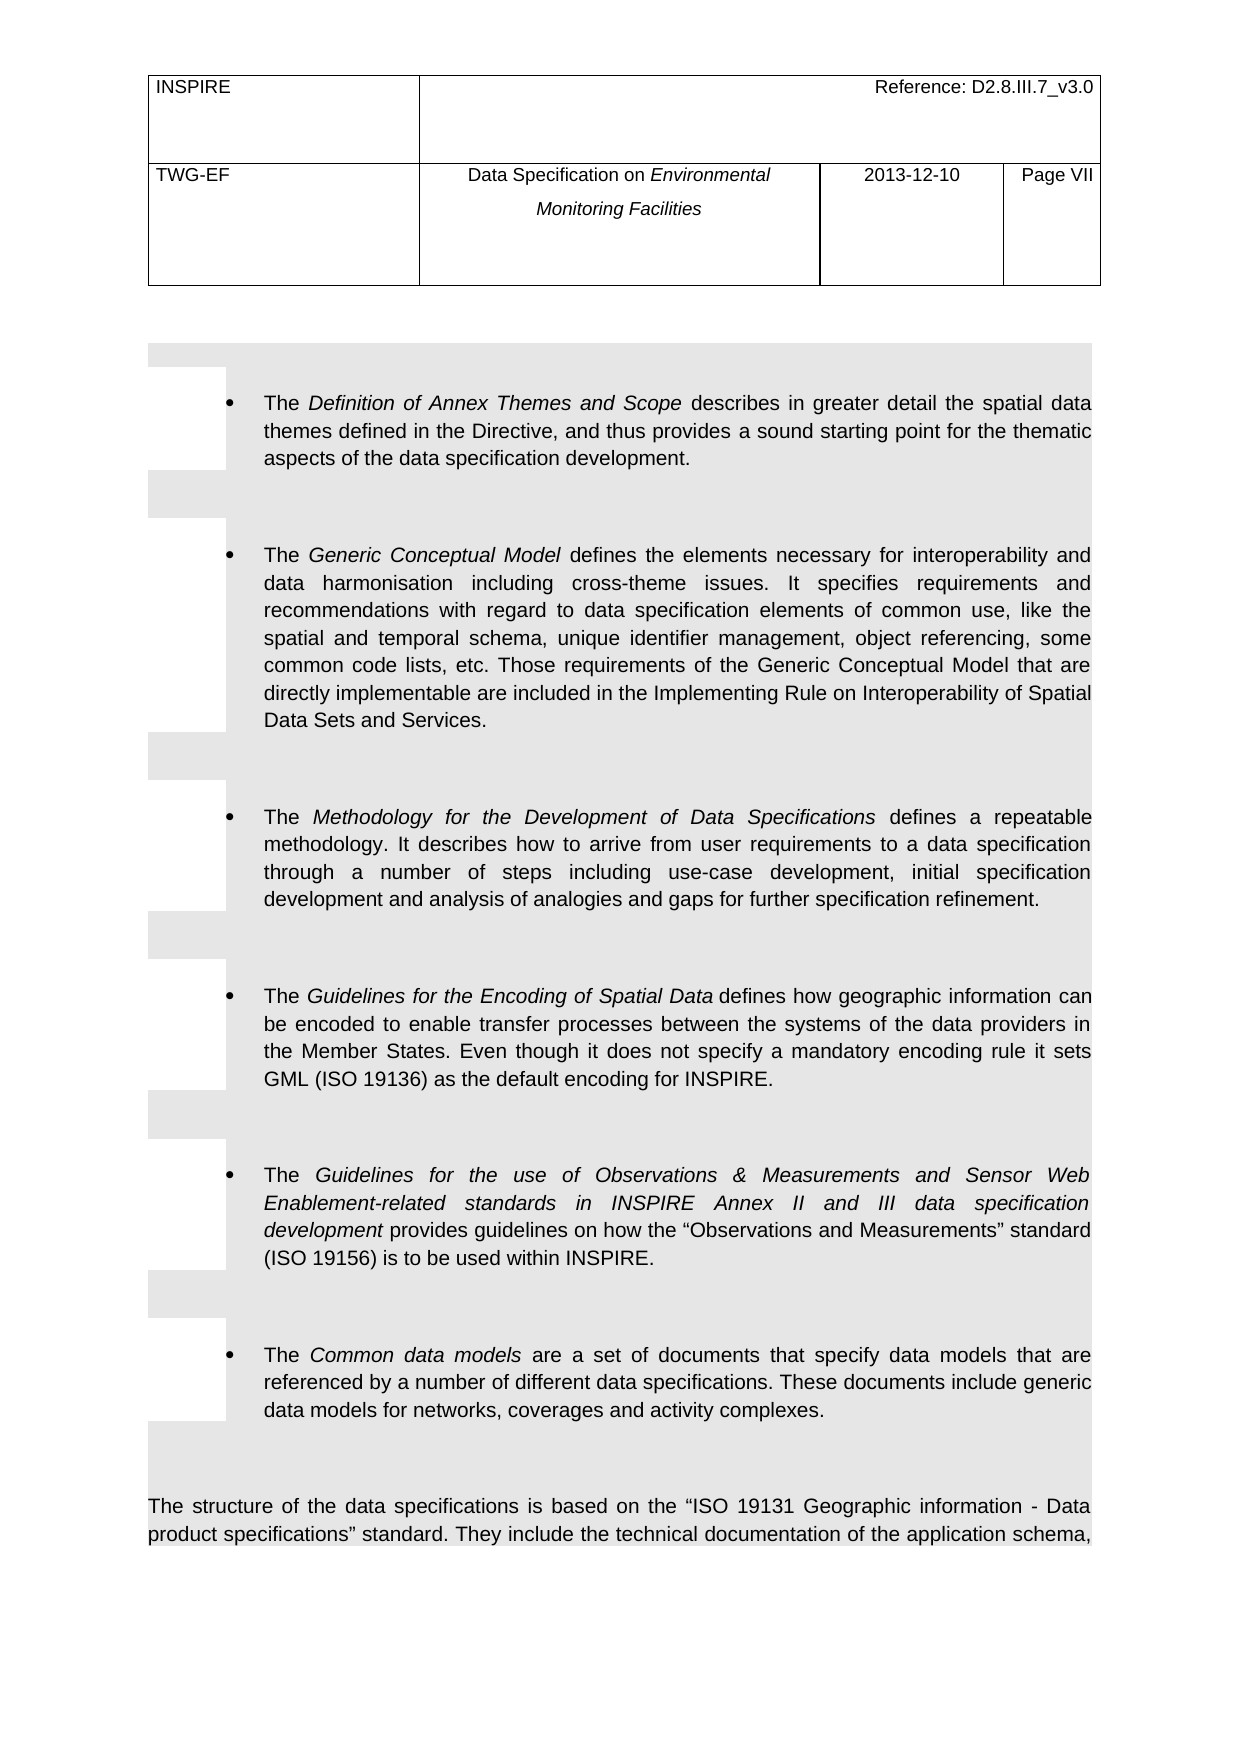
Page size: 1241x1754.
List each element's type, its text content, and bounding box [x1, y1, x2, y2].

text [148, 1494, 1092, 1546]
list The Common data models are a set of documents that specify data models that are referenced by a number of different data specifications. These documents include generic data models for networks, coverages and activity complexes. [226, 1342, 1092, 1422]
list The Methodology for the Development of Data Specifications defines a repeatable methodology. It describes how to arrive from user requirements to a data specification through a number of steps including use-case development, initial specification development and analysis of analogies and gaps for further specification refinement. [226, 805, 1092, 911]
list The Generic Conceptual Model defines the elements necessary for interoperability and data harmonisation including cross-theme issues. It specifies requirements and recommendations with regard to data specification elements of common use, like the spatial and temporal schema, unique identifier management, object referencing, some common code lists, etc. Those requirements of the Generic Conceptual Model that are directly implementable are included in the Implementing Rule on Interoperability of Spatial Data Sets and Services. [226, 543, 1092, 732]
list The Guidelines for the Encoding of Spatial Data defines how geographic information can be encoded to enable transfer processes between the systems of the data providers in the Member States. Even though it does not specify a mandatory encoding rule it sets GML (ISO 19136) as the default encoding for INSPIRE. [226, 984, 1092, 1091]
list The Guidelines for the use of Observations & Measurements and Sensor Web Enablement-related standards in INSPIRE Annex II and III data specification development provides guidelines on how the “Observations and Measurements” standard (ISO 19156) is to be used within INSPIRE. [226, 1163, 1092, 1270]
list The Definition of Annex Themes and Scope describes in greater detail the spatial data themes defined in the Directive, and thus provides a sound starting point for the thematic aspects of the data specification development. [226, 391, 1092, 470]
